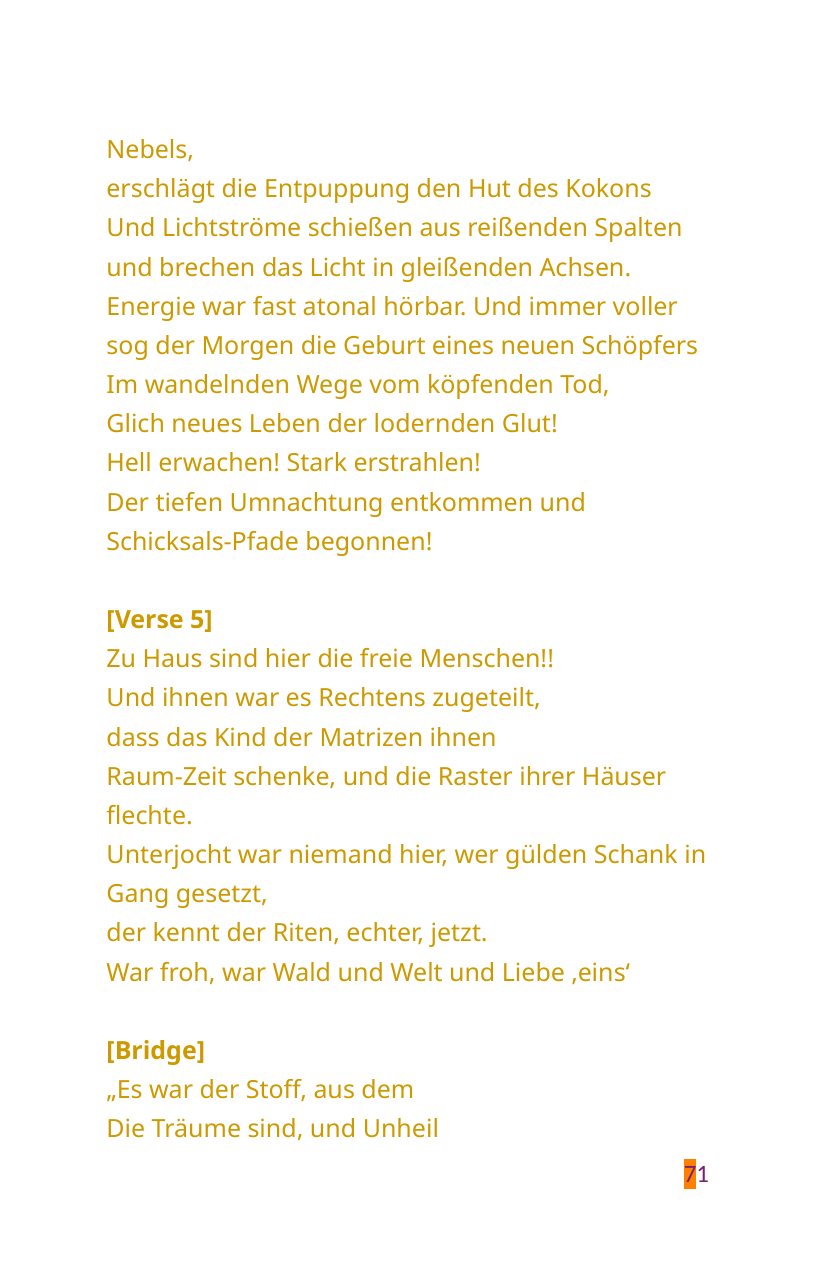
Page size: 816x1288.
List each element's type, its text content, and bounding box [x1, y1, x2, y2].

text [Verse 5] Zu Haus sind hier die freie Menschen!! Und ihnen war es Rechtens zugeteilt, dass das Kind der Matrizen ihnen Raum-Zeit schenke, und die Raster ihrer Häuser flechte. Unterjocht war niemand hier, wer gülden Schank in Gang gesetzt, der kennt der Riten, echter, jetzt. War froh, war Wald und Welt und Liebe ‚eins‘ [106, 602, 709, 988]
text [106, 1032, 709, 1145]
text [106, 132, 709, 557]
